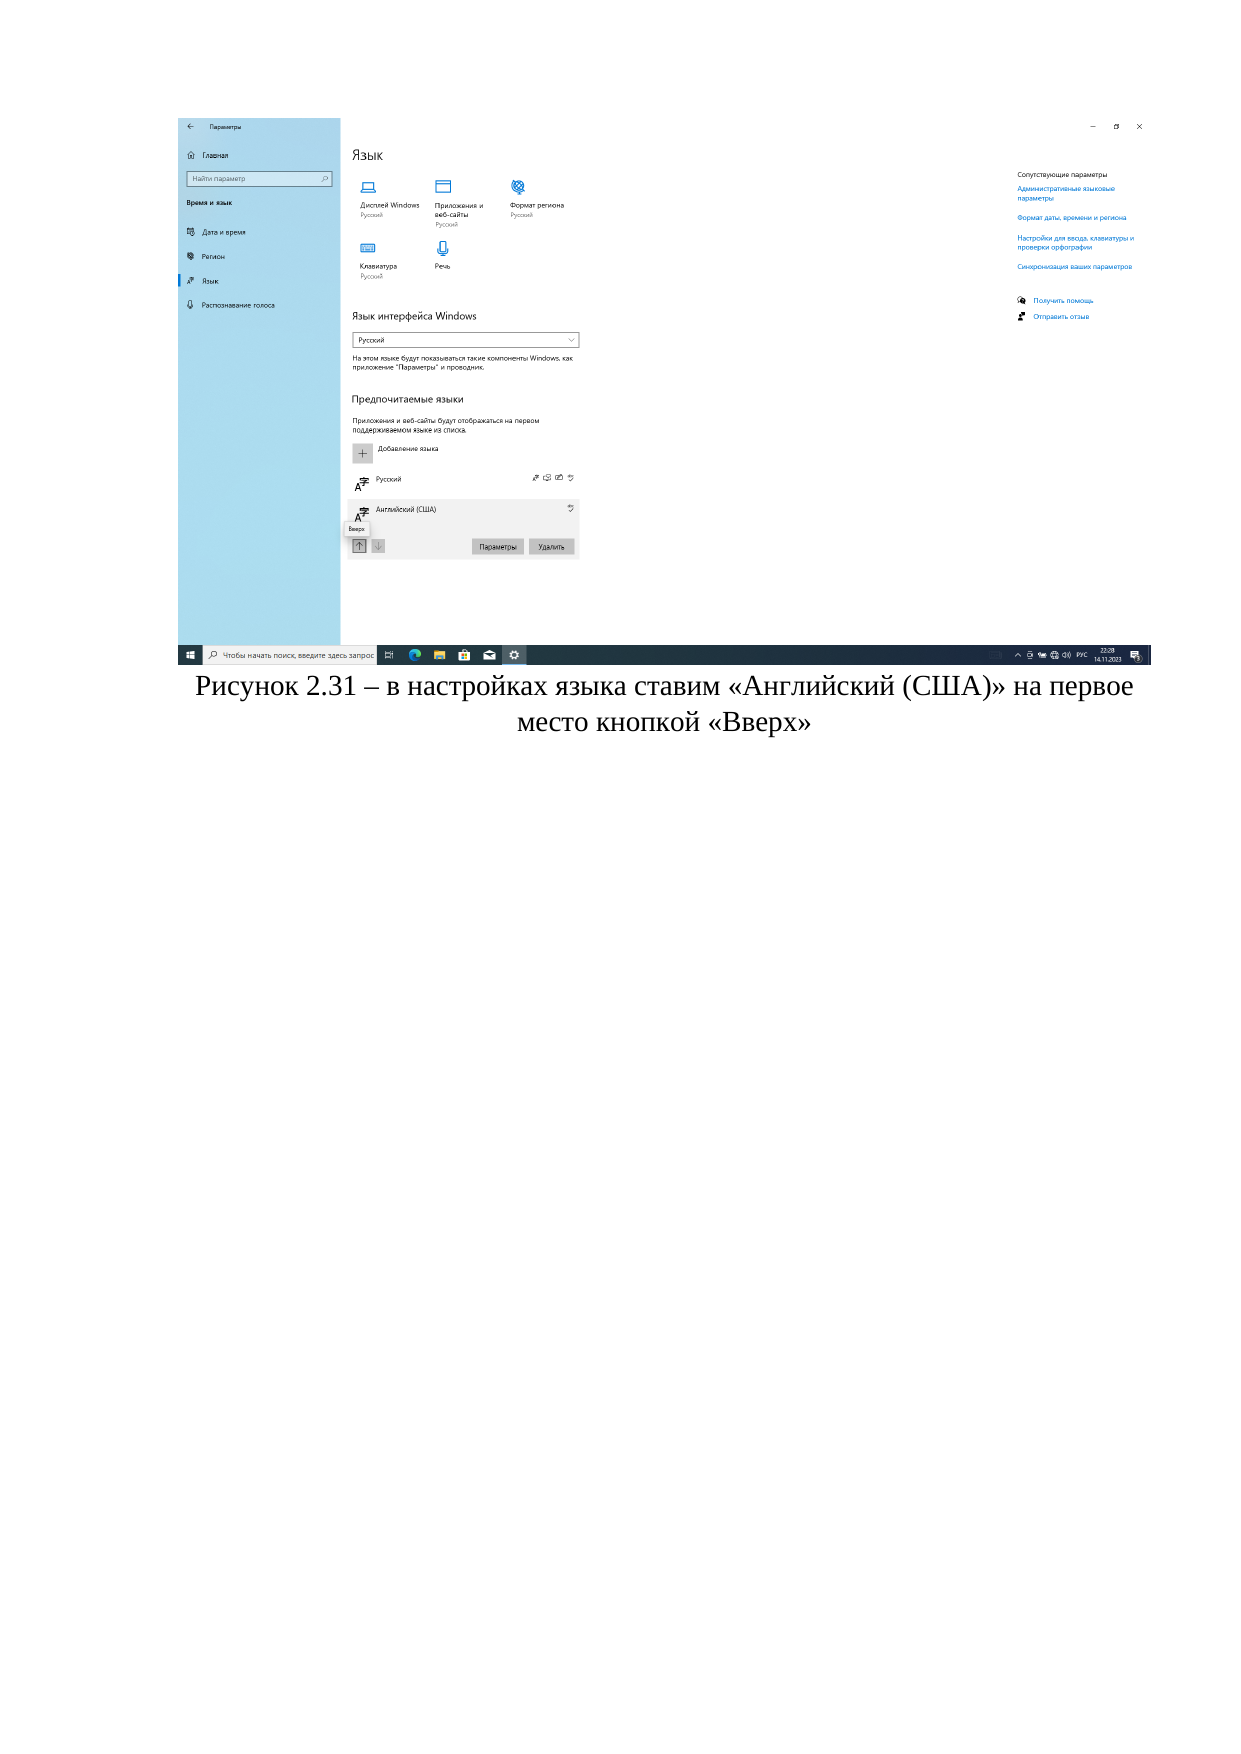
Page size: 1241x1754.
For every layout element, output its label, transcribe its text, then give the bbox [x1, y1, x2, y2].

picture [178, 118, 1151, 665]
